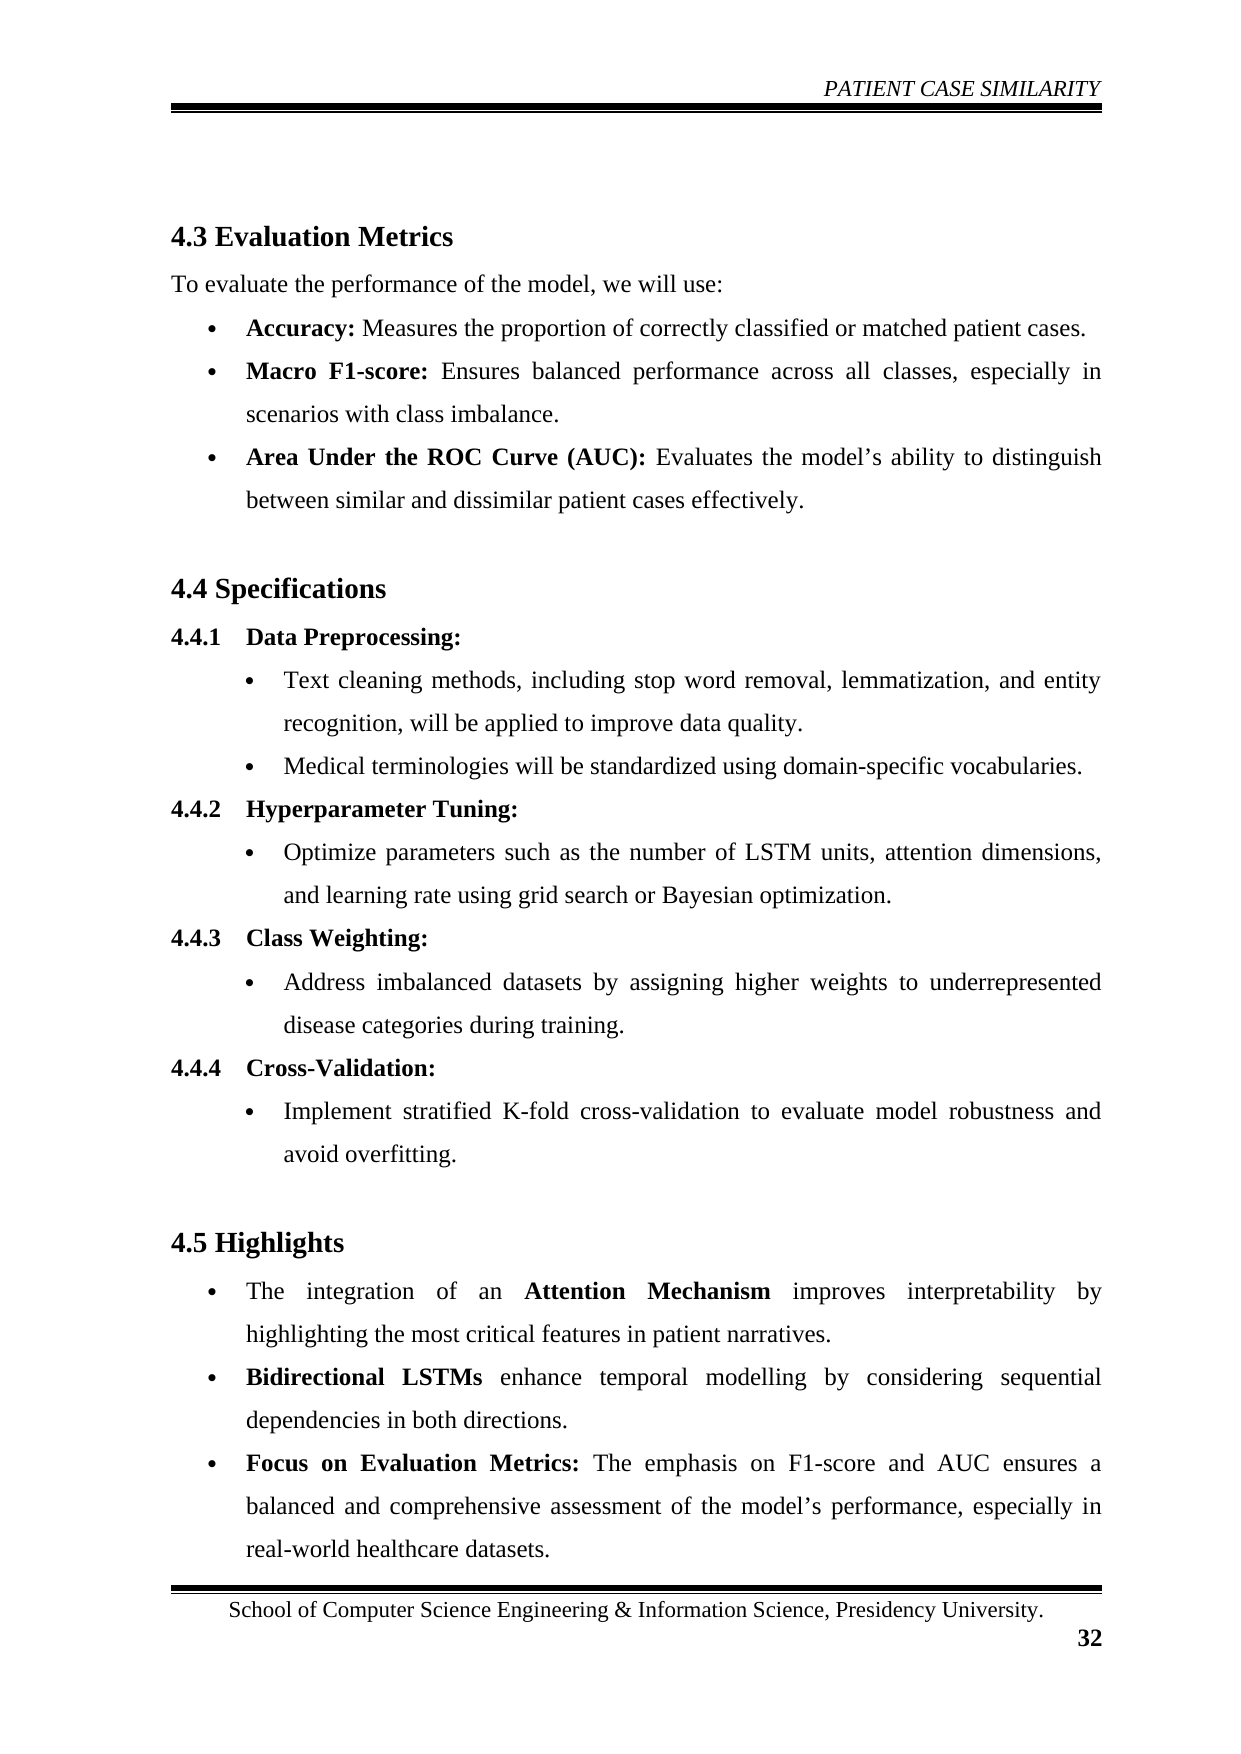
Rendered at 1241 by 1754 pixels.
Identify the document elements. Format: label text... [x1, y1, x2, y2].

list Focus on Evaluation Metrics: The emphasis on F1-score and AUC ensures a balanced and comprehensive assessment of the model’s performance, especially in real-world healthcare datasets. [208, 1448, 1102, 1563]
list Class Weighting: [171, 923, 1102, 952]
list The integration of an Attention Mechanism improves interpretability by highlighting the most critical features in patient narratives. [208, 1276, 1102, 1348]
list Medical terminologies will be standardized using domain-specific vocabularies. [246, 751, 1102, 780]
text 4.4 Specifications [171, 571, 1102, 605]
list Cross-Validation: [171, 1053, 1102, 1082]
text 4.5 Highlights [171, 1225, 1102, 1259]
text 4.3 Evaluation Metrics [171, 219, 1102, 253]
list Hyperparameter Tuning: [171, 794, 1102, 823]
list Optimize parameters such as the number of LSTM units, attention dimensions, and learning rate using grid search or Bayesian optimization. [246, 837, 1102, 909]
list Address imbalanced datasets by assigning higher weights to underrepresented disease categories during training. [246, 967, 1102, 1038]
list Macro F1-score: Ensures balanced performance across all classes, especially in scenarios with class imbalance. [208, 356, 1102, 428]
list Text cleaning methods, including stop word removal, lemmatization, and entity recognition, will be applied to improve data quality. [246, 665, 1102, 737]
list Bidirectional LSTMs enhance temporal modelling by considering sequential dependencies in both directions. [208, 1362, 1102, 1434]
list Area Under the ROC Curve (AUC): Evaluates the model’s ability to distinguish between similar and dissimilar patient cases effectively. [208, 442, 1102, 514]
list Accuracy: Measures the proportion of correctly classified or matched patient cases. [208, 313, 1102, 341]
text To evaluate the performance of the model, we will use: [171, 269, 1102, 298]
list Implement stratified K-fold cross-validation to evaluate model robustness and avoid overfitting. [246, 1096, 1102, 1168]
list Data Preprocessing: [171, 622, 1102, 650]
